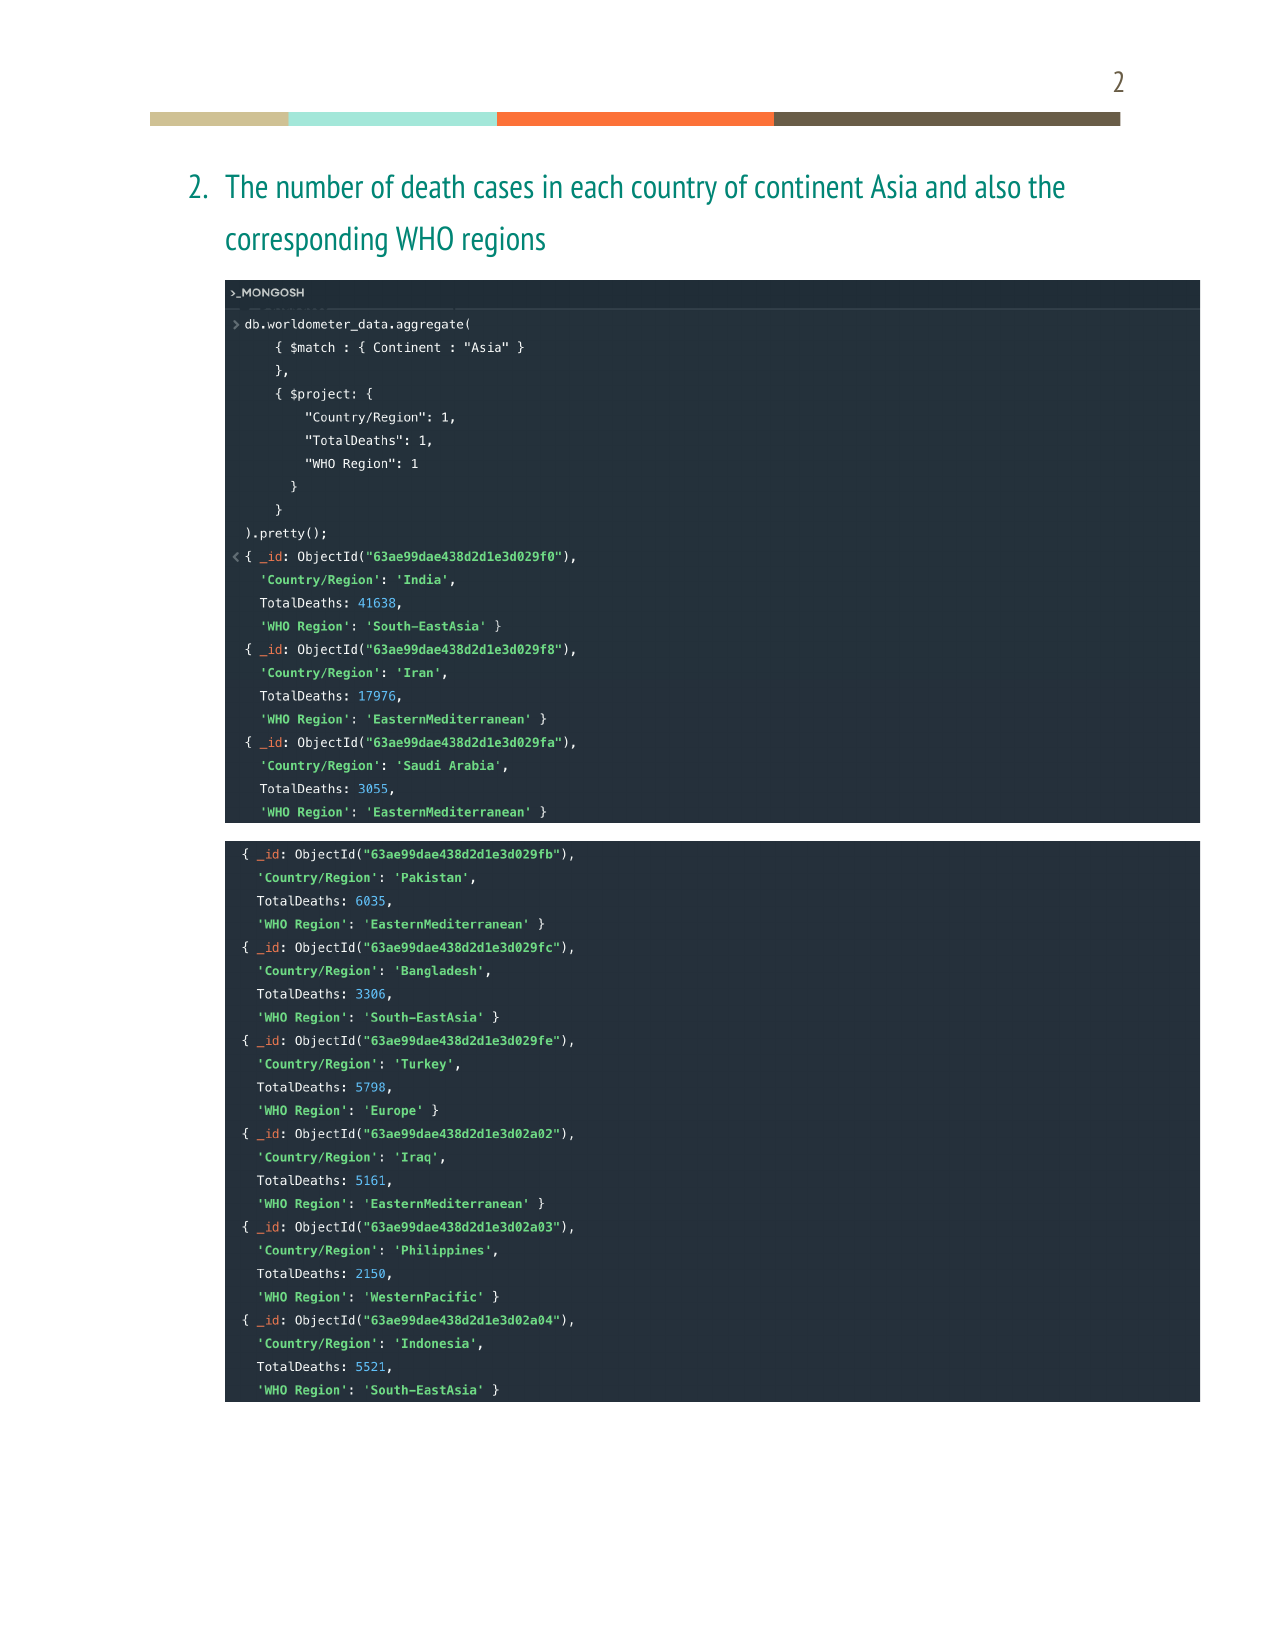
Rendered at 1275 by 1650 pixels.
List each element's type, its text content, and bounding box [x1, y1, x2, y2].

list The number of death cases in each country of continent Asia and also the corresponding WHO regions [187, 165, 1125, 259]
picture [150, 112, 1121, 126]
picture [225, 841, 1200, 1402]
picture [225, 280, 1200, 823]
